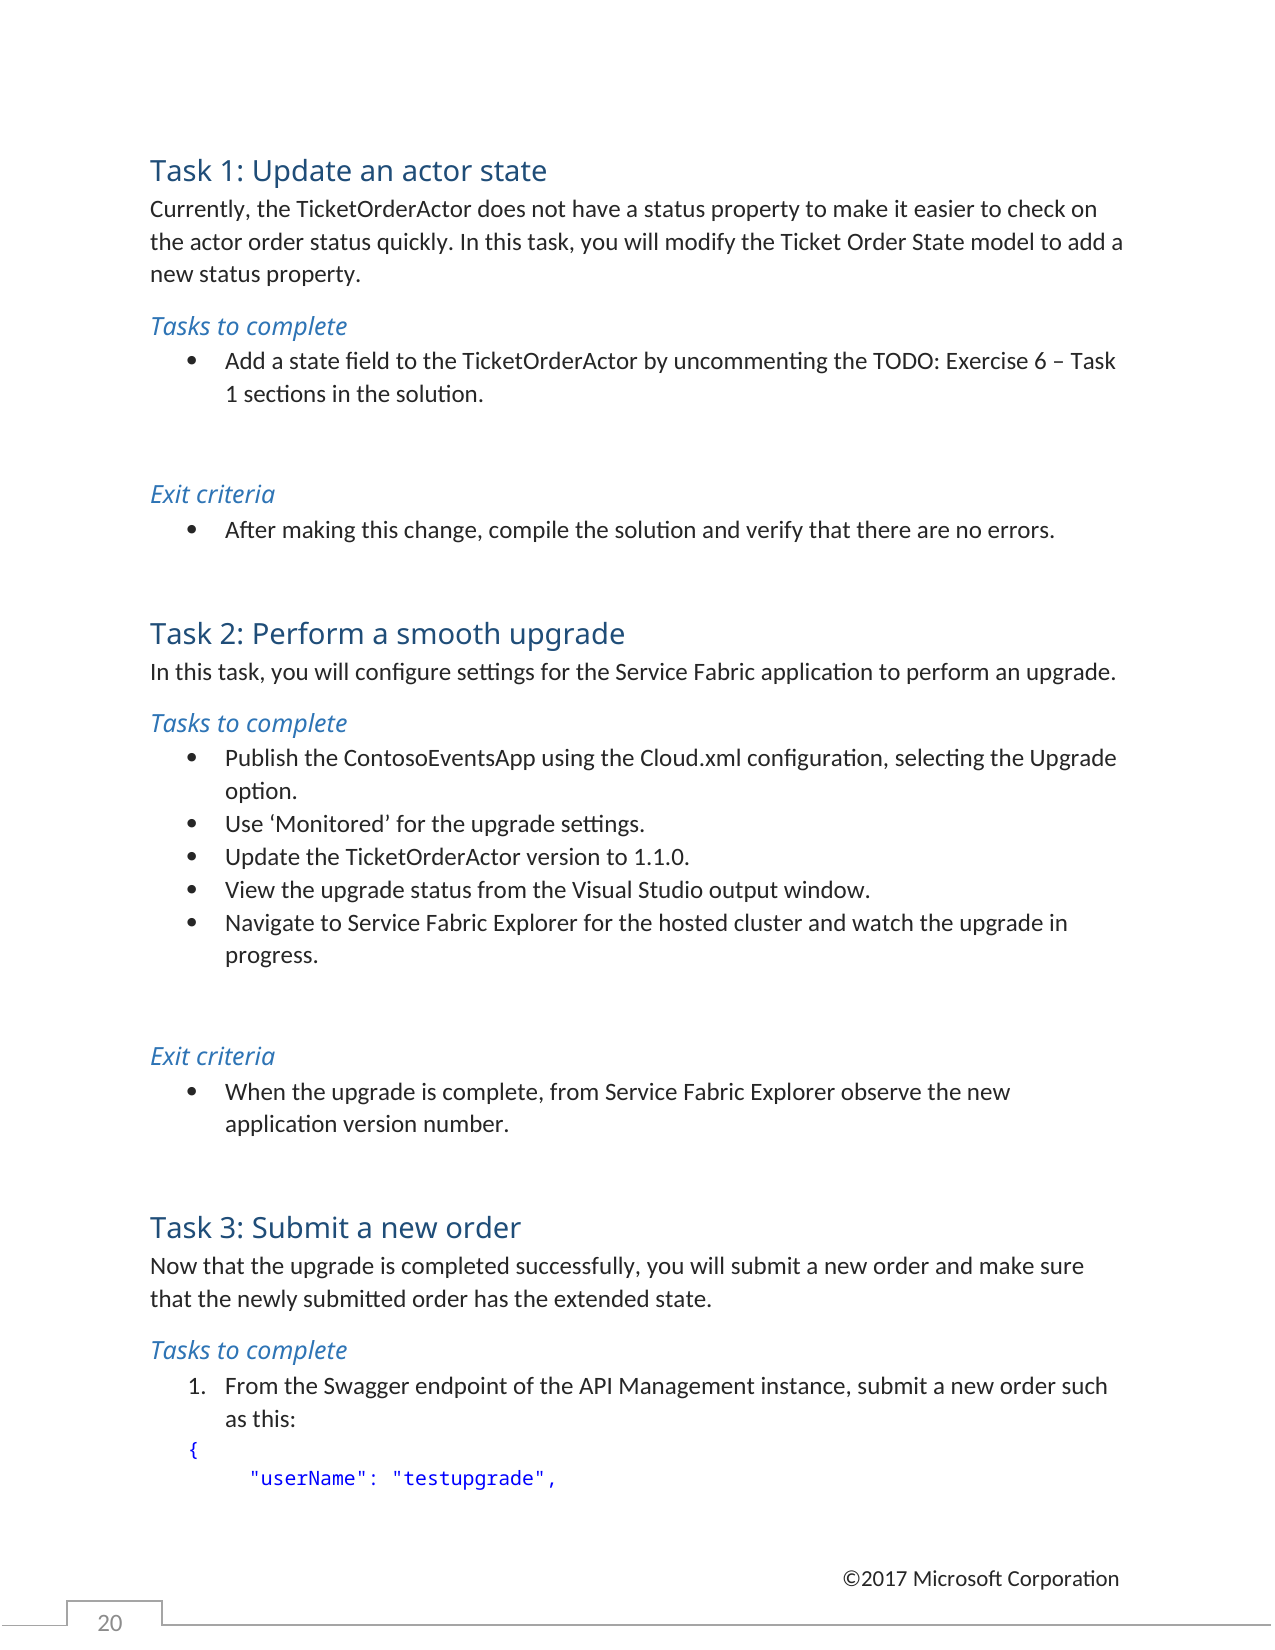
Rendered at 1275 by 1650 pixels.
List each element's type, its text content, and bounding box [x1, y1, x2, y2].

list { [187, 1436, 1125, 1463]
list After making this change, compile the solution and verify that there are no errors. [187, 514, 1125, 544]
subtitle Tasks to complete [150, 1333, 1125, 1367]
subtitle Task 3: Submit a new order [150, 1208, 1125, 1247]
list Use ‘Monitored’ for the upgrade settings. [187, 808, 1125, 838]
subtitle Tasks to complete [150, 705, 1125, 739]
list From the Swagger endpoint of the API Management instance, submit a new order such as this: [187, 1370, 1125, 1433]
list Navigate to Service Fabric Explorer for the hosted cluster and watch the upgrade in progress. [187, 907, 1125, 970]
list Publish the ContosoEventsApp using the Cloud.xml configuration, selecting the Upgrade option. [187, 742, 1125, 806]
subtitle Exit criteria [150, 477, 1125, 511]
list Update the TicketOrderActor version to 1.1.0. [187, 841, 1125, 871]
list "userName": "testupgrade", [225, 1465, 1125, 1492]
text Currently, the TicketOrderActor does not have a status property to make it easier to check on the actor order status quickly. In this task, you will modify the Ticket Order State model to add a new status property. [150, 193, 1125, 289]
list View the upgrade status from the Visual Studio output window. [187, 874, 1125, 904]
subtitle Tasks to complete [150, 308, 1125, 342]
list When the upgrade is complete, from Service Fabric Explorer observe the new application version number. [187, 1076, 1125, 1139]
text In this task, you will configure settings for the Service Fabric application to perform an upgrade. [150, 656, 1125, 686]
list Add a state field to the TicketOrderActor by uncommenting the TODO: Exercise 6 – Task 1 sections in the solution. [187, 345, 1125, 408]
subtitle Task 2: Perform a smooth upgrade [150, 613, 1125, 653]
subtitle Exit criteria [150, 1039, 1125, 1073]
text Now that the upgrade is completed successfully, you will submit a new order and make sure that the newly submitted order has the extended state. [150, 1251, 1125, 1314]
subtitle Task 1: Update an actor state [150, 150, 1125, 190]
